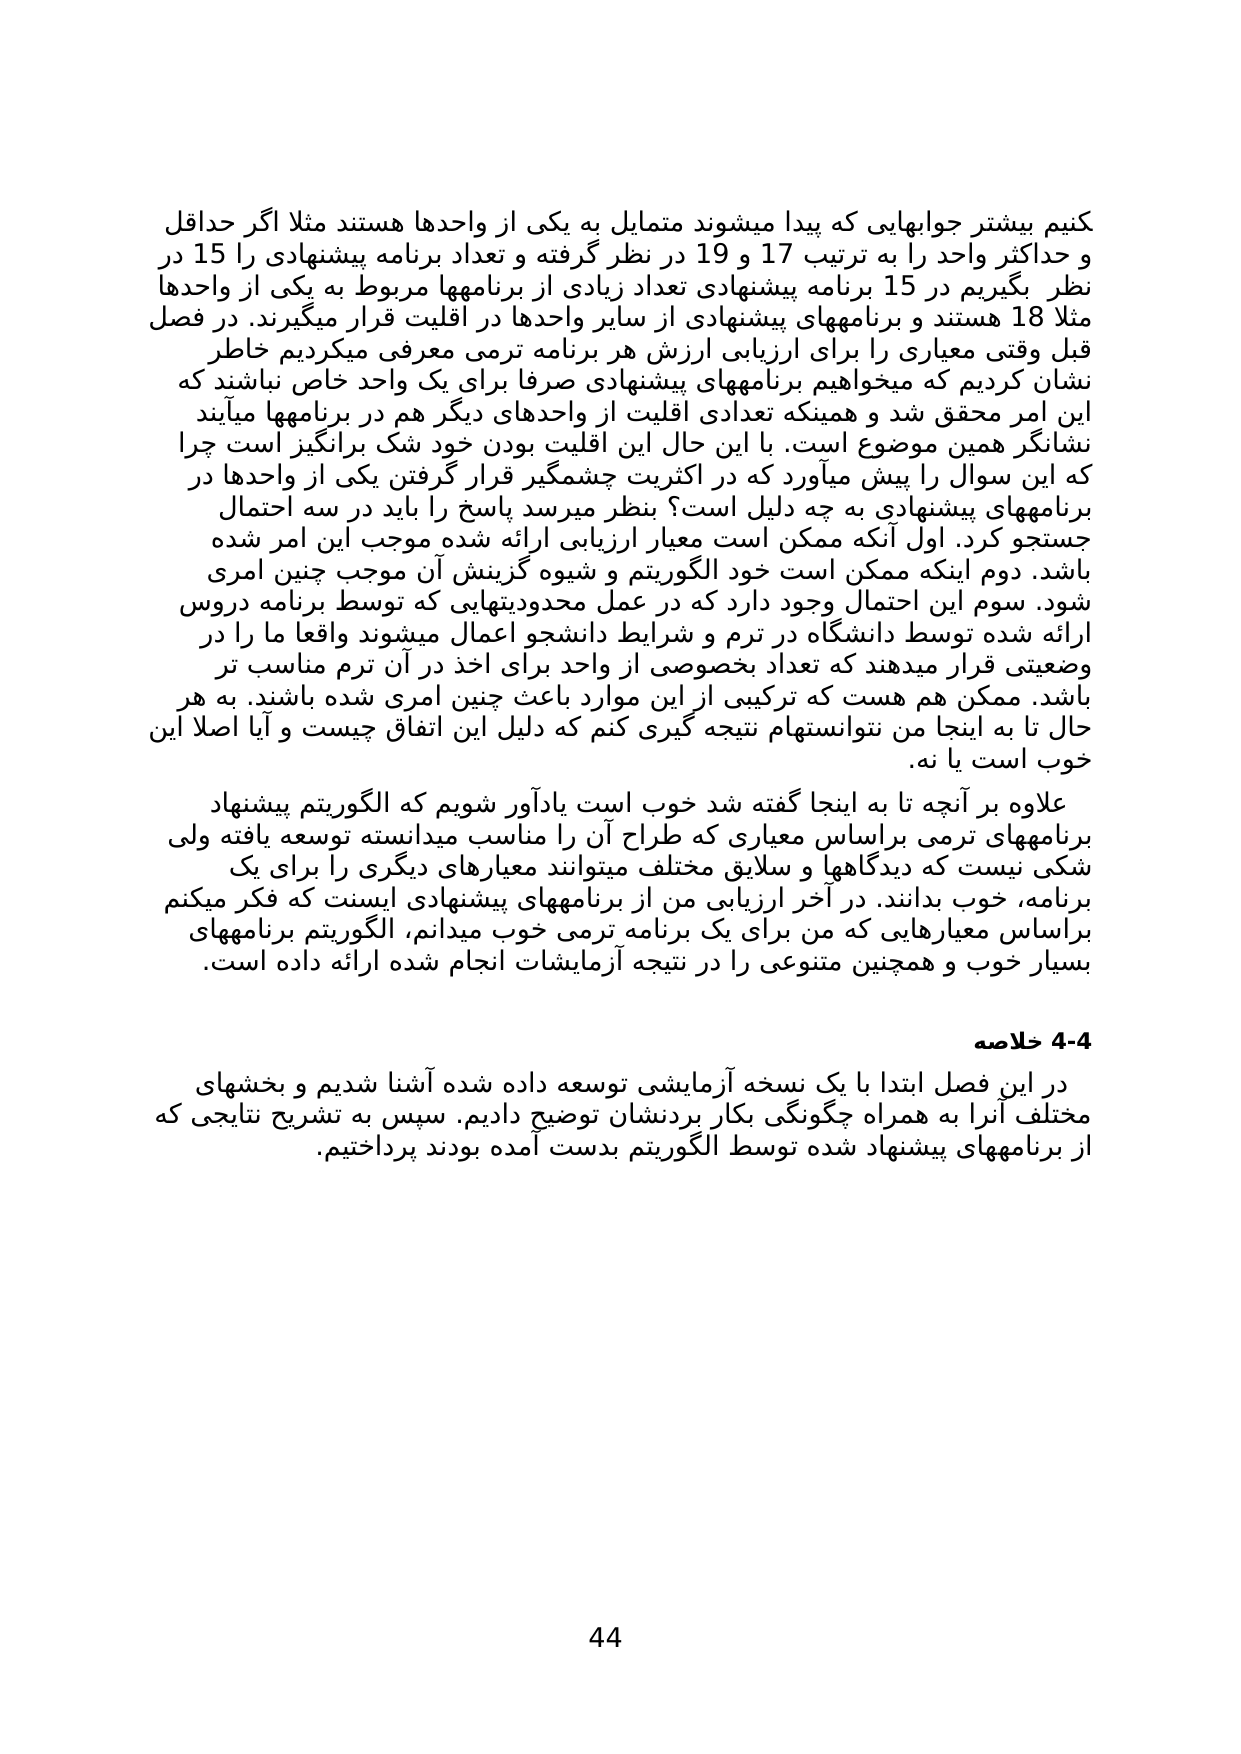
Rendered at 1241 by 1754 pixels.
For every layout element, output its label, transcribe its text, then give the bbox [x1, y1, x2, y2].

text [148, 207, 1092, 775]
text در این فصل ابتدا با یک نسخه آزمایشی توسعه داده شده آشنا شدیم و بخشهای مختلف آنرا به همراه چگونگی بکار بردنشان توضیح دادیم. سپس به تشریح نتایجی که از برنامههای پیشنهاد شده توسط الگوریتم بدست آمده بودند پرداختیم. [148, 1067, 1092, 1162]
text 4-4 خلاصه [148, 1028, 1092, 1055]
text علاوه بر آنچه تا به اینجا گفته شد خوب است یادآور شویم که الگوریتم پیشنهاد برنامههای ترمی براساس معیاری که طراح آن را مناسب میدانسته توسعه یافته ولی شکی نیست که دیدگاهها و سلایق مختلف میتوانند معیارهای دیگری را برای یک برنامه، خوب بدانند. در آخر ارزیابی من از برنامههای پیشنهادی ایسنت که فکر میکنم براساس معیارهایی که من برای یک برنامه ترمی خوب میدانم، الگوریتم برنامههای بسیار خوب و همچنین متنوعی را در نتیجه آزمایشات انجام شده ارائه داده است. [148, 787, 1092, 977]
